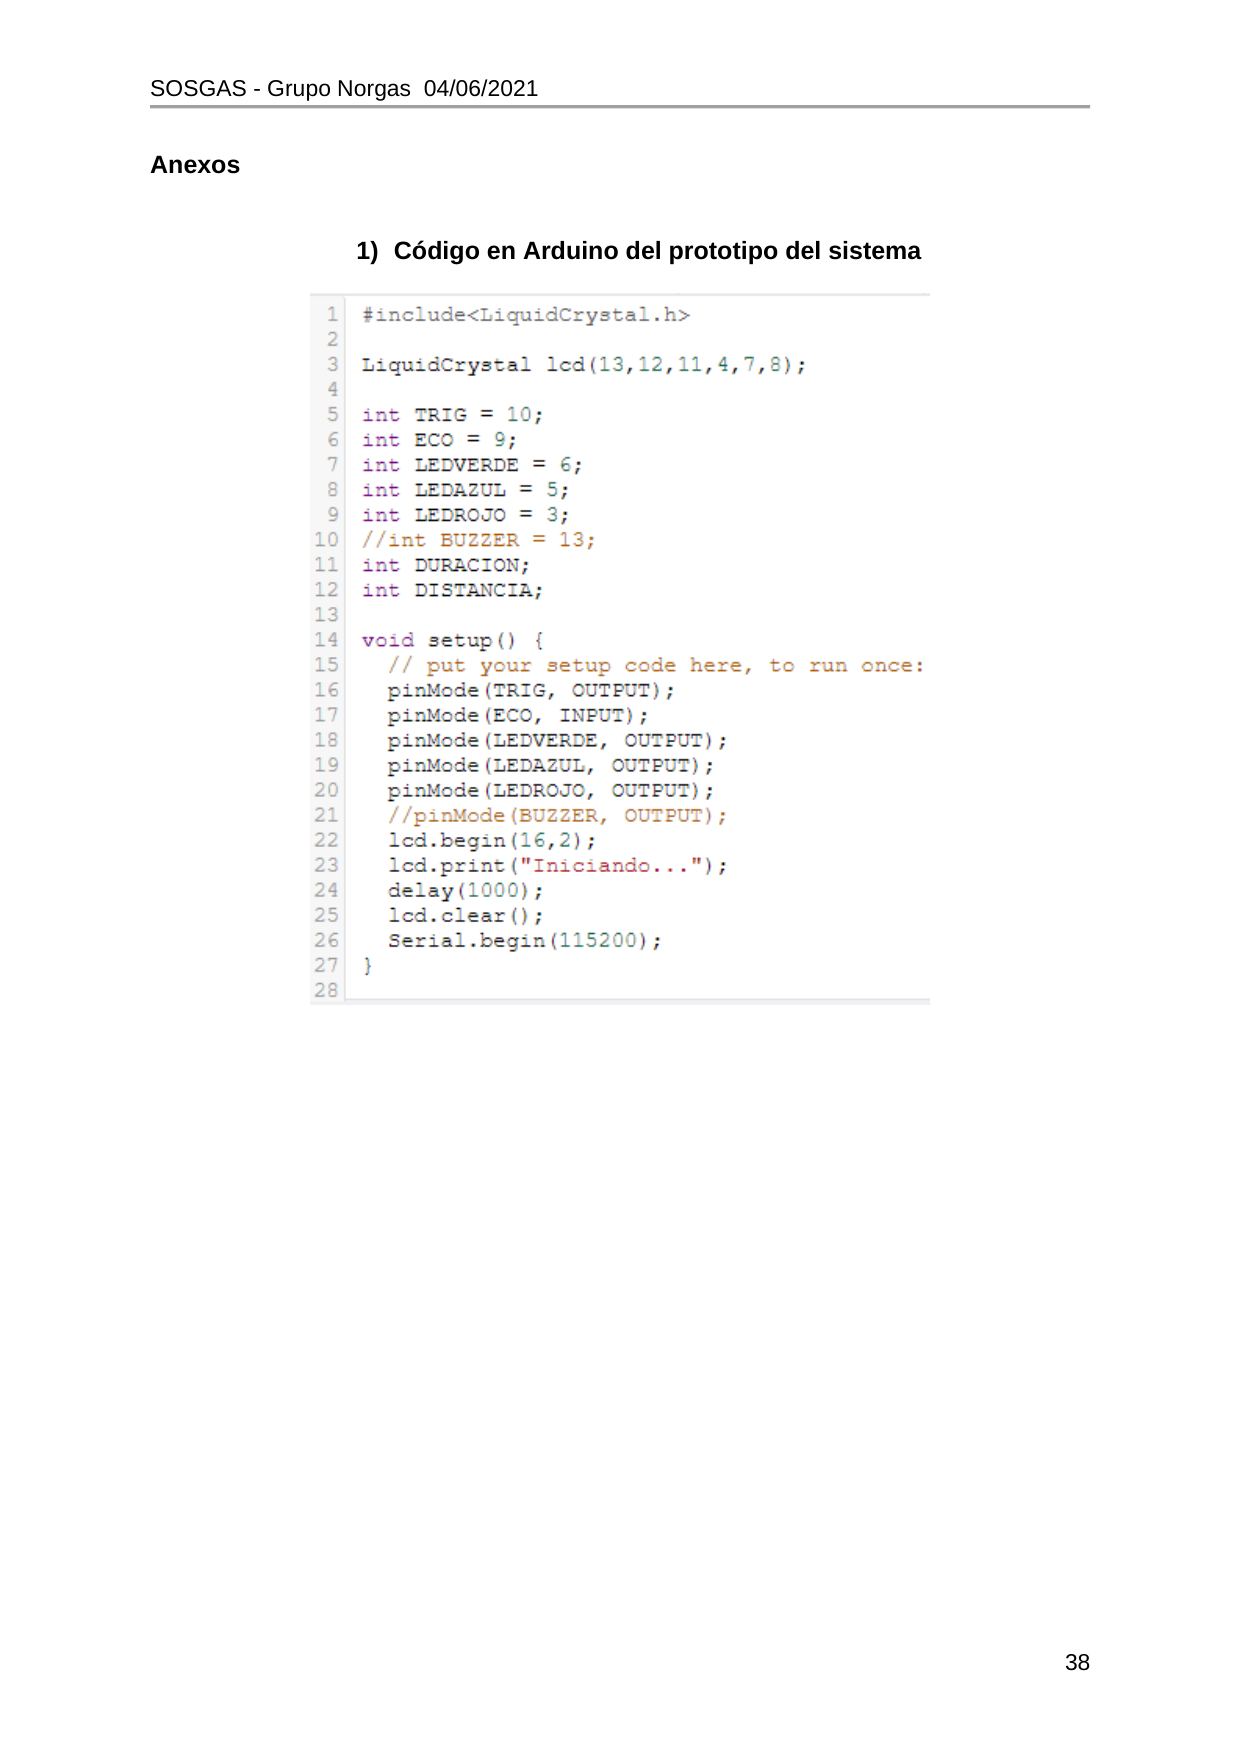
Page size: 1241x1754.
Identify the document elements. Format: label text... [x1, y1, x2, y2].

text Anexos [150, 150, 1090, 179]
list Código en Arduino del prototipo del sistema [187, 236, 1090, 265]
picture [310, 293, 931, 1005]
